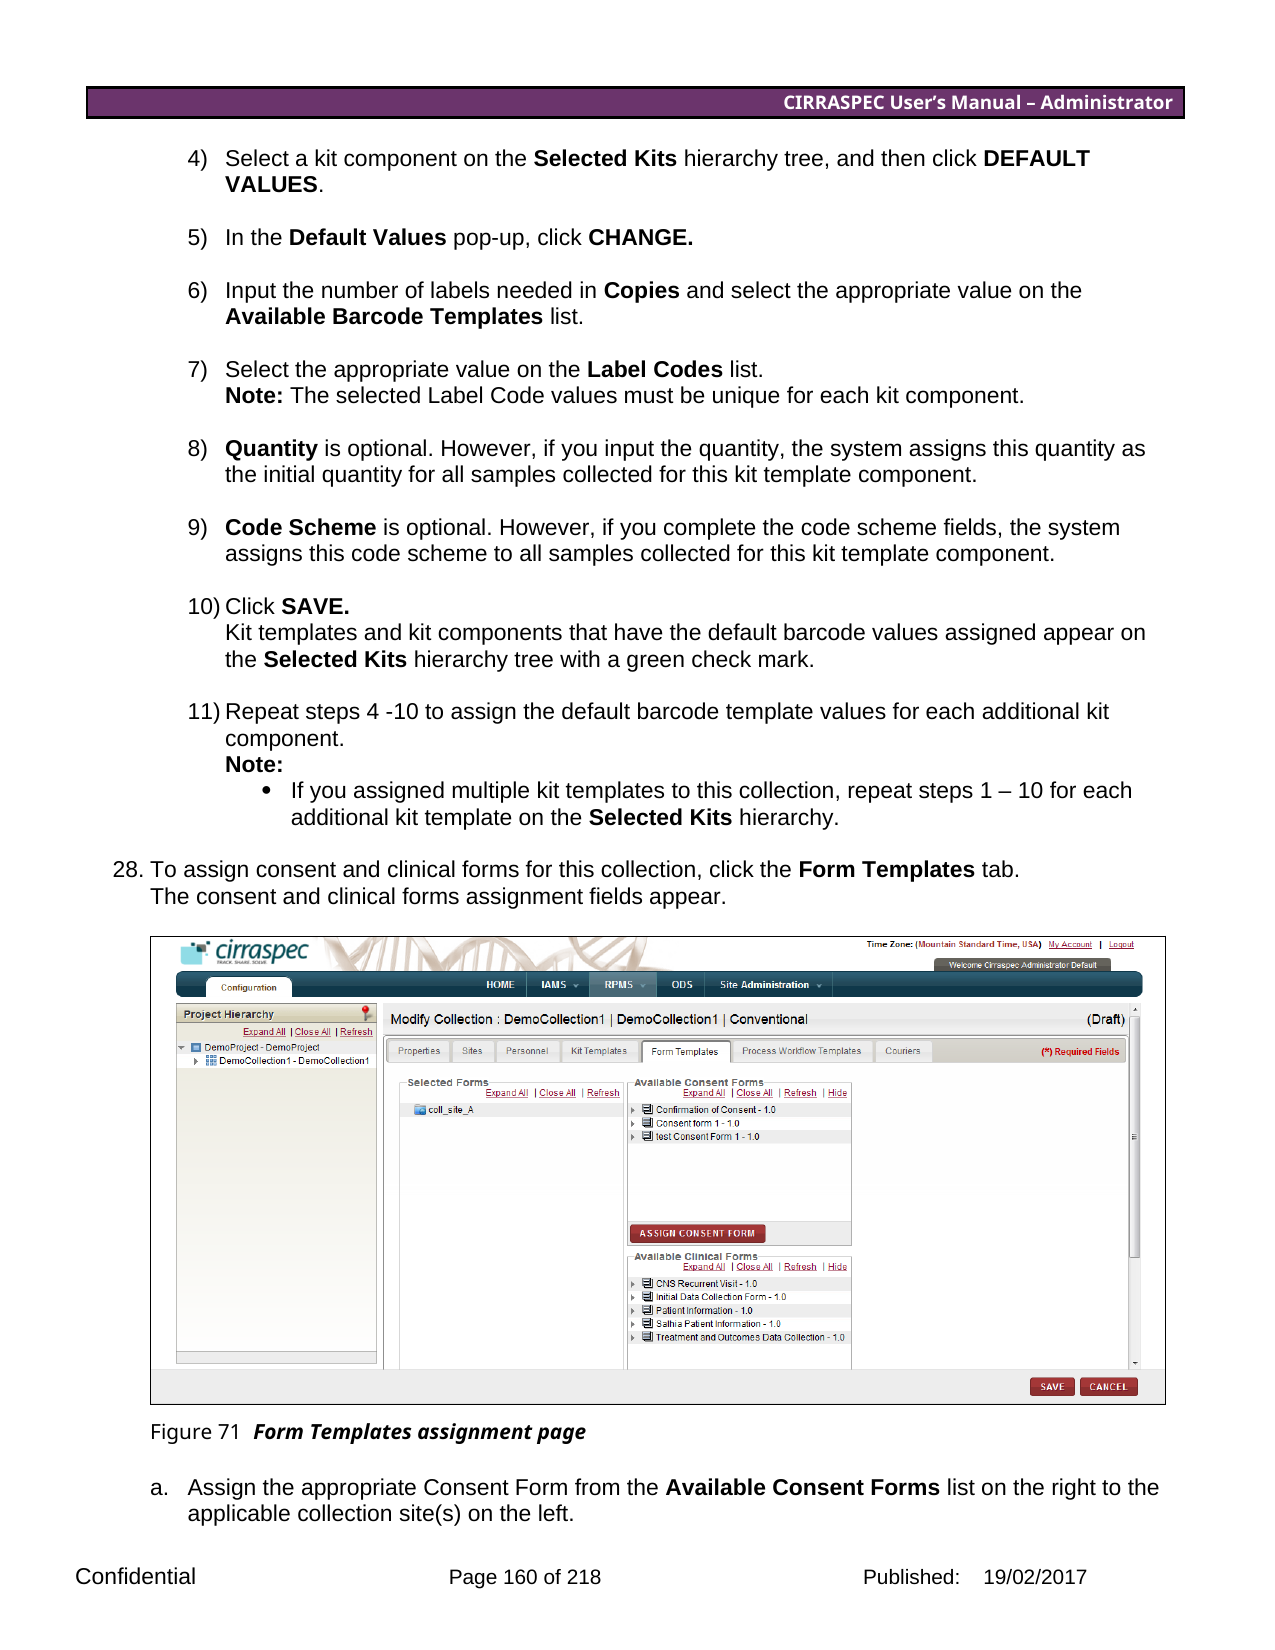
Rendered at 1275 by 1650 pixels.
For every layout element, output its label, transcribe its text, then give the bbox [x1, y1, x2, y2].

list Input the number of labels needed in Copies and select the appropriate value on the Available Barcode Templates list. [187, 277, 1181, 356]
picture [151, 937, 1165, 1404]
list Quantity is optional. However, if you input the quantity, the system assigns this quantity as the initial quantity for all samples collected for this kit template component. [187, 435, 1181, 514]
text Form Templates assignment page [150, 1417, 1181, 1474]
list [187, 224, 1181, 277]
list Click SAVE. Kit templates and kit components that have the default barcode values assigned appear on the Selected Kits hierarchy tree with a green check mark. [187, 593, 1181, 698]
list Select a kit component on the Selected Kits hierarchy tree, and then click DEFAULT VALUES. [187, 145, 1181, 224]
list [150, 1474, 1181, 1526]
list If you assigned multiple kit templates to this collection, repeat steps 1 – 10 for each additional kit template on the Selected Kits hierarchy. [262, 777, 1181, 830]
list Select the appropriate value on the Label Codes list. Note: The selected Label Code values must be unique for each kit component. [187, 356, 1181, 435]
list Repeat steps 4 -10 to assign the default barcode template values for each additional kit component. Note: [187, 698, 1181, 777]
list Code Scheme is optional. However, if you complete the code scheme fields, the system assigns this code scheme to all samples collected for this kit template component. [187, 514, 1181, 593]
